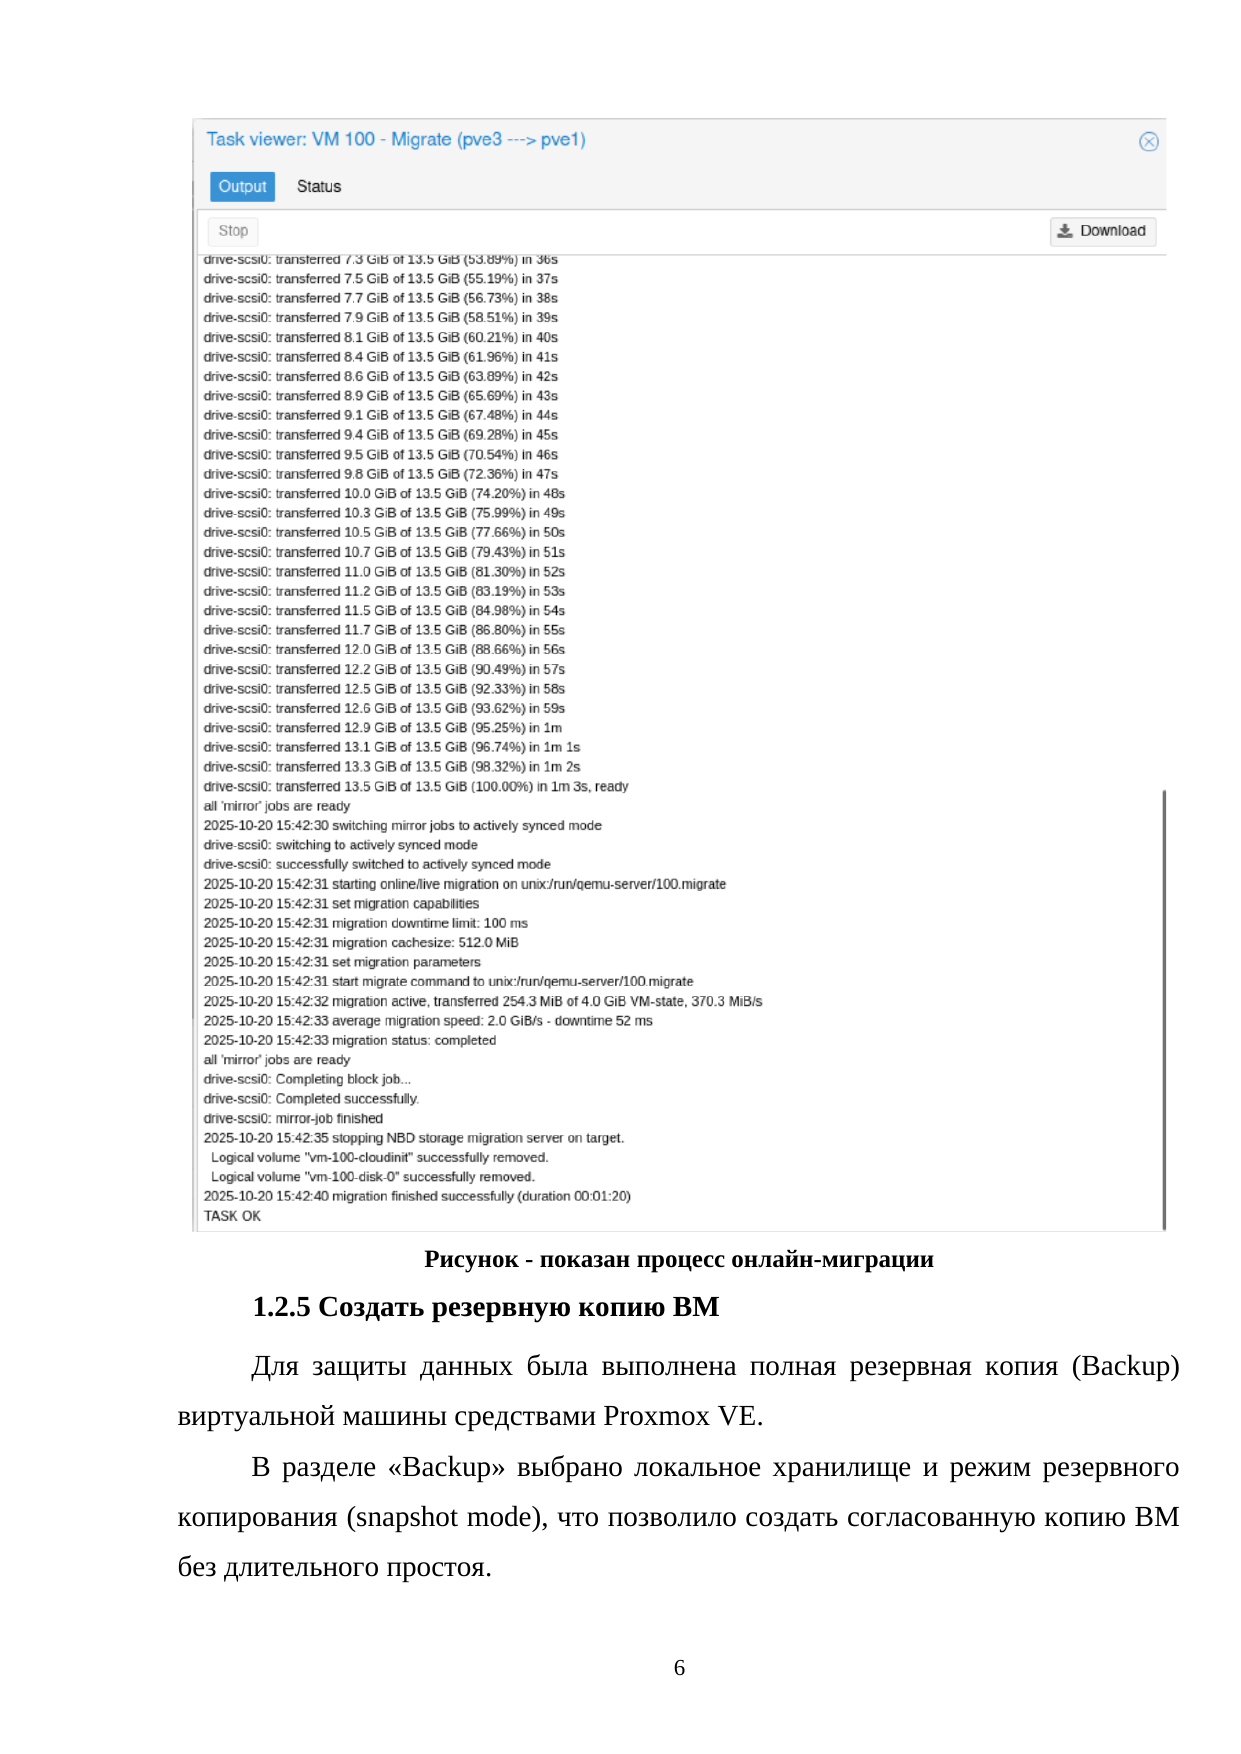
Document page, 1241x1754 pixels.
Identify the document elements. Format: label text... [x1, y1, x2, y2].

text Рисунок - показан процесс онлайн-миграции [177, 1244, 1181, 1273]
subtitle Создать резервную копию ВМ [252, 1289, 1181, 1323]
text В разделе «Backup» выбрано локальное хранилище и режим резервного копирования (snapshot mode), что позволило создать согласованную копию ВМ без длительного простоя. [177, 1449, 1181, 1583]
text Для защиты данных была выполнена полная резервная копия (Backup) виртуальной машины средствами Proxmox VE. [177, 1348, 1181, 1432]
picture [192, 118, 1167, 1232]
